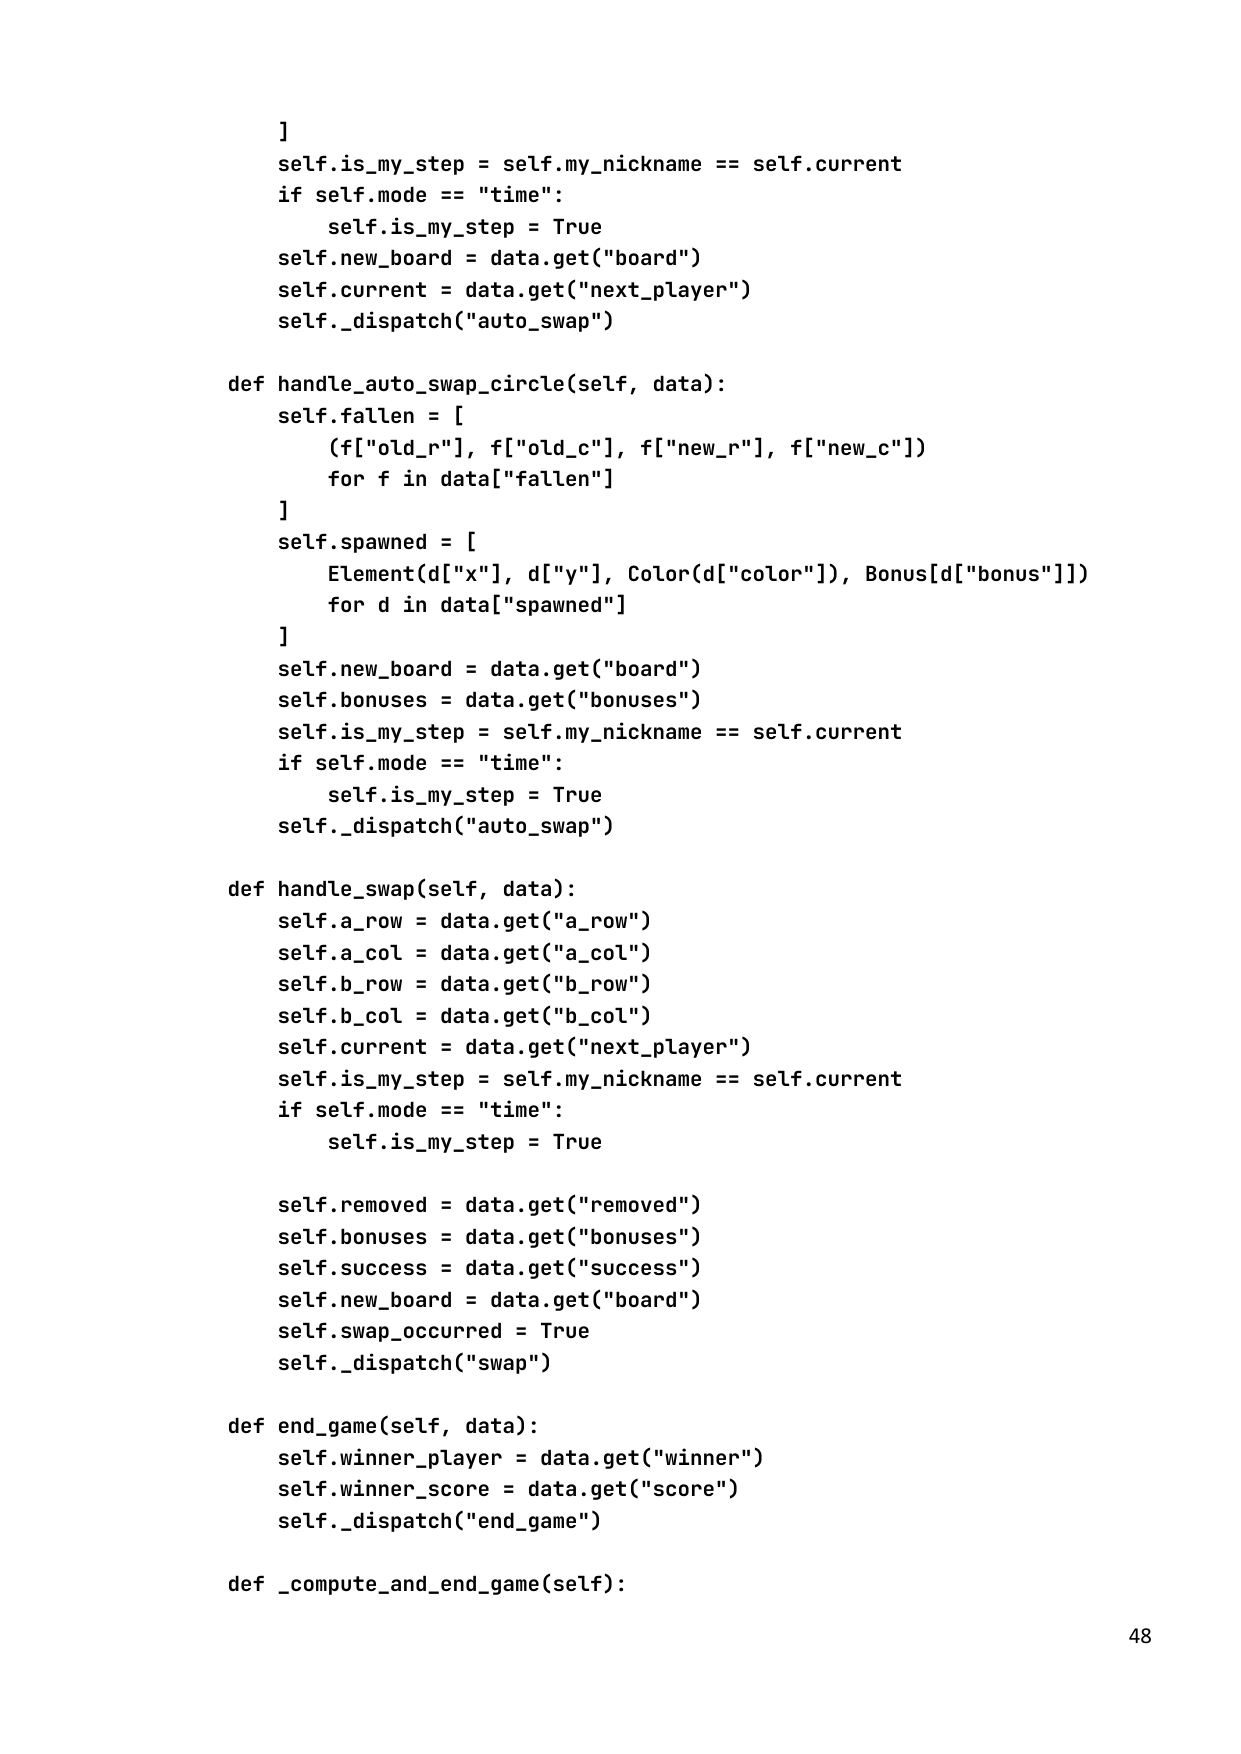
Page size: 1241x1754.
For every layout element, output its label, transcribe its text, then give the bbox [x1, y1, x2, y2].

text self.winner_score = data.get("score") [177, 1475, 1152, 1503]
text self._dispatch("auto_swap") [177, 307, 1152, 335]
text self.b_col = data.get("b_col") [177, 1002, 1152, 1029]
text def handle_auto_swap_circle(self, data): [177, 371, 1152, 398]
text if self.mode == "time": [177, 1097, 1152, 1124]
text def handle_swap(self, data): [177, 876, 1152, 903]
text self.removed = data.get("removed") [177, 1191, 1152, 1219]
text self.spawned = [ [177, 528, 1152, 556]
text self.b_row = data.get("b_row") [177, 970, 1152, 998]
text self.a_row = data.get("a_row") [177, 907, 1152, 935]
text self.winner_player = data.get("winner") [177, 1444, 1152, 1471]
text self.current = data.get("next_player") [177, 1033, 1152, 1061]
text self.is_my_step = self.my_nickname == self.current [177, 150, 1152, 177]
text self.success = data.get("success") [177, 1254, 1152, 1282]
text self.new_board = data.get("board") [177, 1286, 1152, 1313]
text def end_game(self, data): [177, 1412, 1152, 1440]
text self.is_my_step = self.my_nickname == self.current [177, 718, 1152, 745]
text self.bonuses = data.get("bonuses") [177, 686, 1152, 714]
text self._dispatch("auto_swap") [177, 812, 1152, 840]
text self.is_my_step = True [177, 1128, 1152, 1156]
text Element(d["x"], d["y"], Color(d["color"]), Bonus[d["bonus"]]) [177, 560, 1152, 587]
text (f["old_r"], f["old_c"], f["new_r"], f["new_c"]) [177, 434, 1152, 461]
text for d in data["spawned"] [177, 592, 1152, 619]
text self.is_my_step = self.my_nickname == self.current [177, 1065, 1152, 1092]
text self.fallen = [ [177, 402, 1152, 430]
text for f in data["fallen"] [177, 465, 1152, 493]
text ] [177, 118, 1152, 146]
text self.new_board = data.get("board") [177, 655, 1152, 682]
text self._dispatch("end_game") [177, 1507, 1152, 1534]
text def _compute_and_end_game(self): [177, 1570, 1152, 1597]
text self.bonuses = data.get("bonuses") [177, 1223, 1152, 1250]
text ] [177, 623, 1152, 651]
text self._dispatch("swap") [177, 1349, 1152, 1377]
text self.is_my_step = True [177, 213, 1152, 240]
text if self.mode == "time": [177, 181, 1152, 209]
text self.is_my_step = True [177, 781, 1152, 808]
text ] [177, 497, 1152, 524]
text self.swap_occurred = True [177, 1317, 1152, 1345]
text self.a_col = data.get("a_col") [177, 939, 1152, 966]
text self.new_board = data.get("board") [177, 244, 1152, 272]
text self.current = data.get("next_player") [177, 276, 1152, 303]
text if self.mode == "time": [177, 749, 1152, 777]
